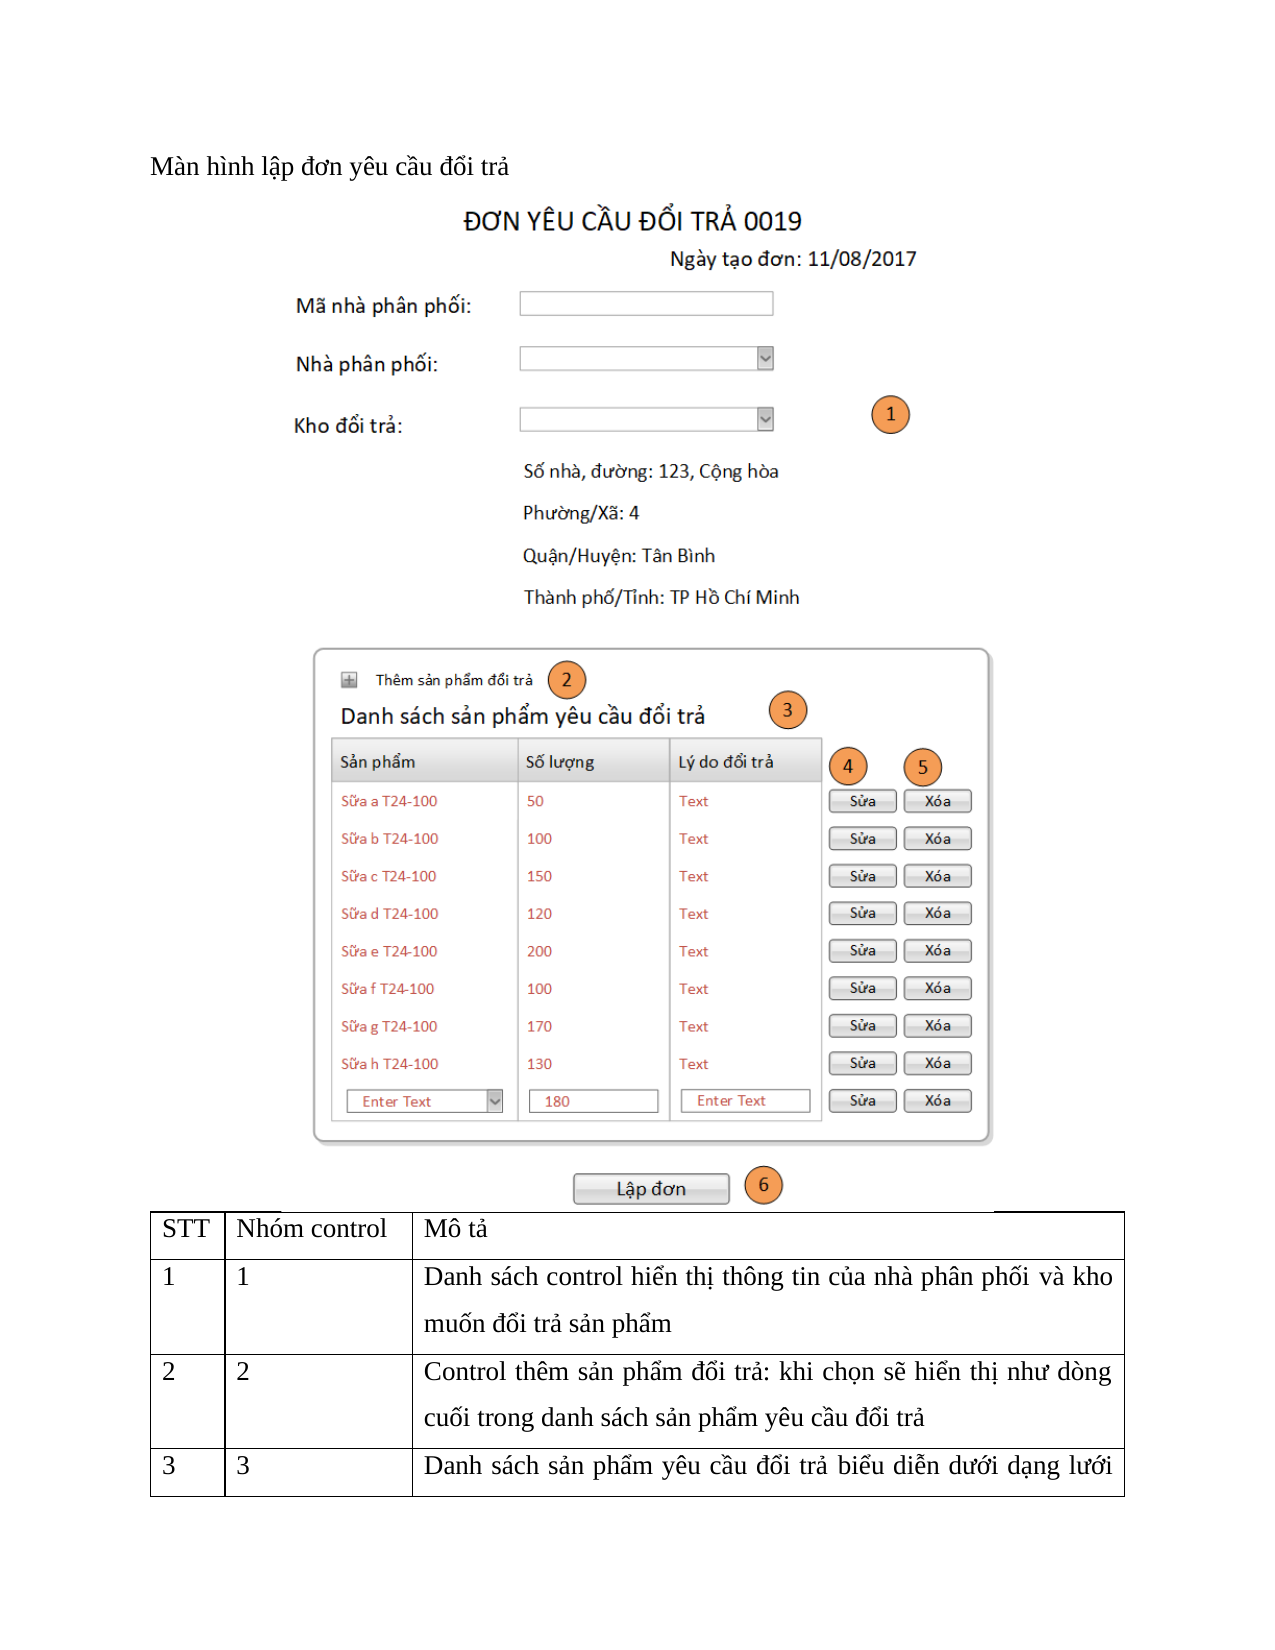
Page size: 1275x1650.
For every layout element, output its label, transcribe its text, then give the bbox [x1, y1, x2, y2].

text Màn hình lập đơn yêu cầu đổi trả [150, 150, 1125, 181]
table_header Mô tả [413, 1213, 1124, 1259]
table_header STT [151, 1213, 224, 1259]
table_cell Danh sách control hiển thị thông tin của nhà phân phối và kho muốn đổi trả sản phẩm [413, 1260, 1124, 1353]
table_cell 3 [226, 1449, 412, 1496]
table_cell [413, 1449, 1124, 1496]
table_cell 1 [226, 1260, 412, 1353]
table_cell 1 [151, 1260, 224, 1353]
table_cell 2 [151, 1355, 224, 1448]
table_cell Control thêm sản phẩm đổi trả: khi chọn sẽ hiển thị như dòng cuối trong danh sách sản phẩm yêu cầu đổi trả [413, 1355, 1124, 1448]
table_cell 2 [226, 1355, 412, 1448]
table_cell 3 [151, 1449, 224, 1496]
picture [281, 194, 994, 1212]
table_header Nhóm control [226, 1213, 412, 1259]
